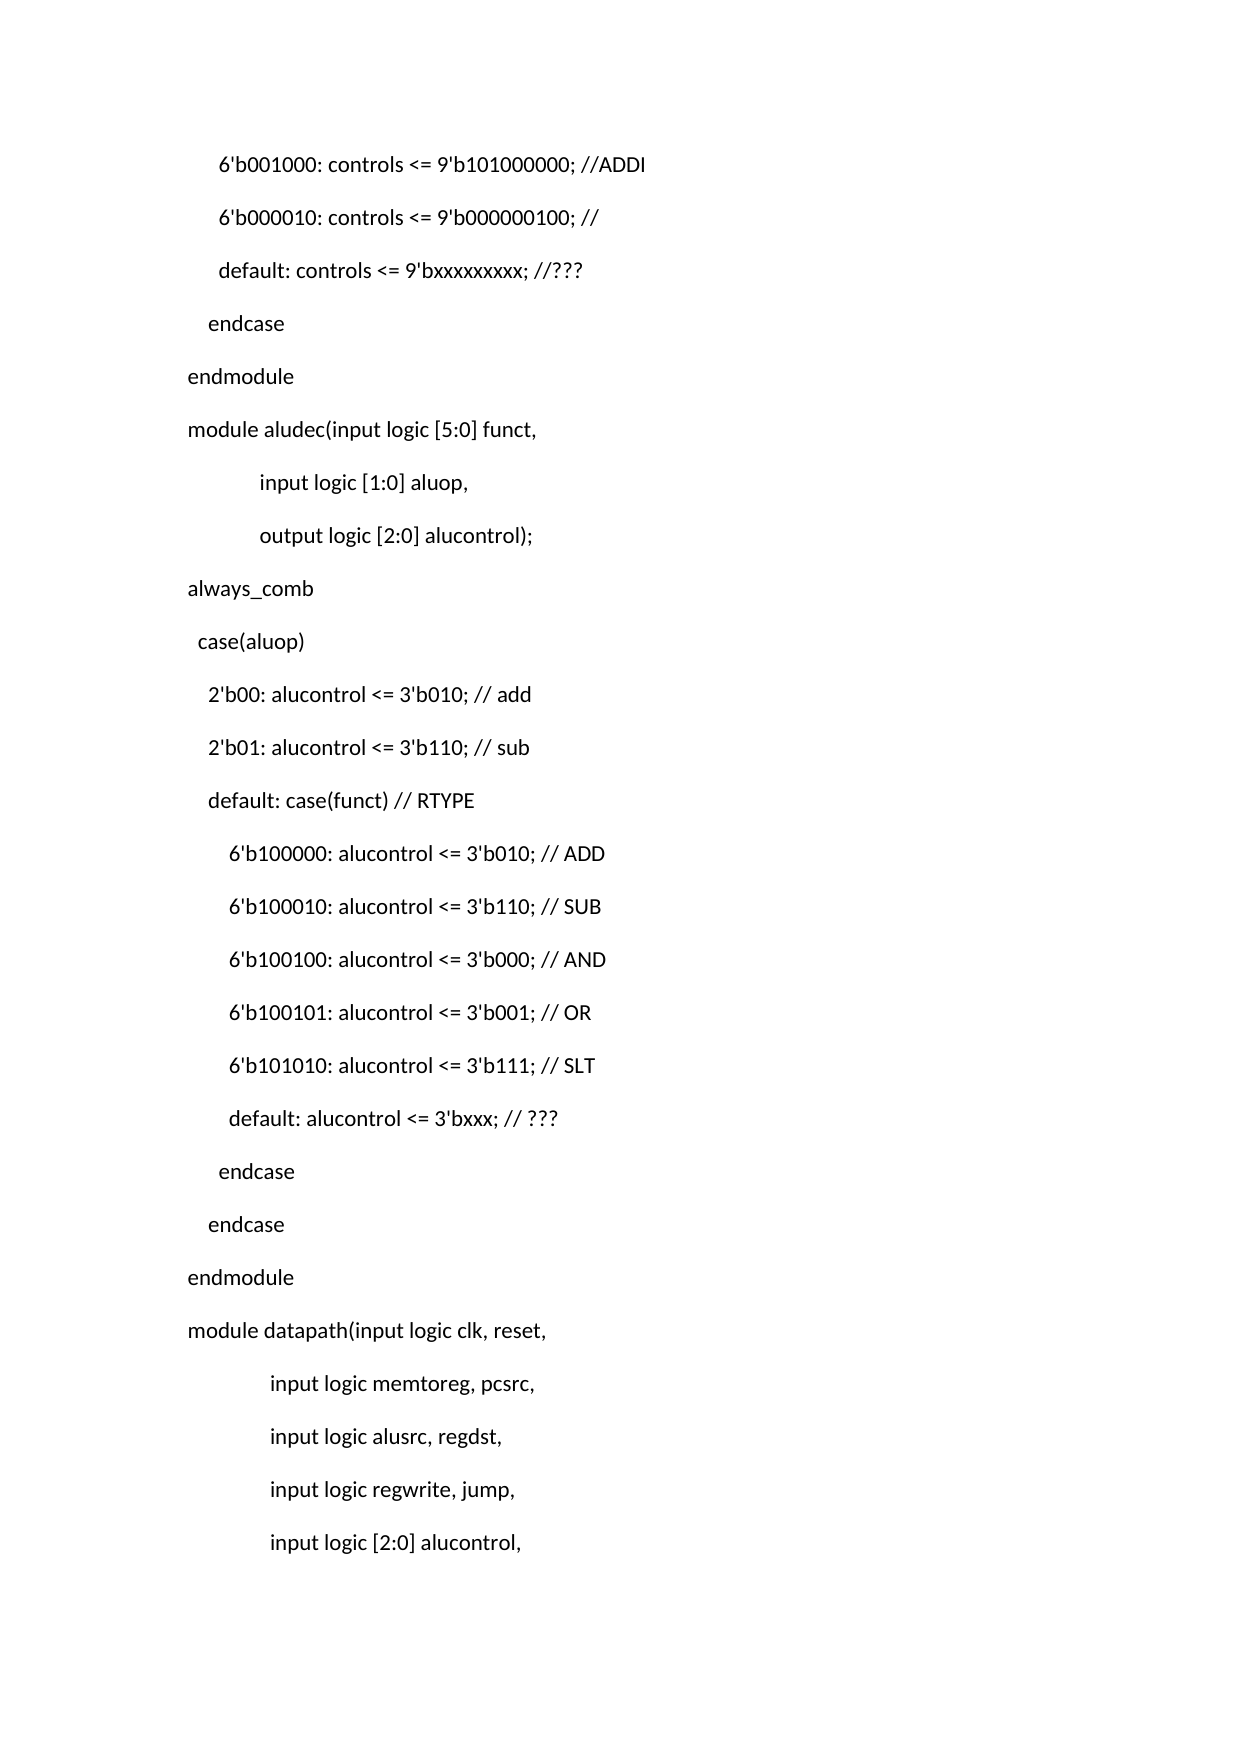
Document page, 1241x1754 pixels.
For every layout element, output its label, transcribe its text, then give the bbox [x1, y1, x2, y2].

text 6'b100010: alucontrol <= 3'b110; // SUB [187, 892, 1053, 920]
text endcase [187, 1157, 1053, 1185]
text input logic regwrite, jump, [187, 1476, 1053, 1503]
text endcase [187, 309, 1053, 337]
text default: controls <= 9'bxxxxxxxxx; //??? [187, 256, 1053, 284]
text endmodule [187, 1263, 1053, 1291]
text module datapath(input logic clk, reset, [187, 1316, 1053, 1344]
text 6'b001000: controls <= 9'b101000000; //ADDI [187, 150, 1053, 178]
text 6'b100101: alucontrol <= 3'b001; // OR [187, 998, 1053, 1026]
text module aludec(input logic [5:0] funct, [187, 415, 1053, 443]
text input logic memtoreg, pcsrc, [187, 1369, 1053, 1397]
text 6'b101010: alucontrol <= 3'b111; // SLT [187, 1051, 1053, 1079]
text 6'b000010: controls <= 9'b000000100; // [187, 203, 1053, 231]
text input logic [2:0] alucontrol, [187, 1528, 1053, 1557]
text case(aluop) [187, 627, 1053, 655]
text input logic alusrc, regdst, [187, 1422, 1053, 1451]
text default: alucontrol <= 3'bxxx; // ??? [187, 1104, 1053, 1132]
text 2'b01: alucontrol <= 3'b110; // sub [187, 733, 1053, 761]
text endmodule [187, 362, 1053, 390]
text 2'b00: alucontrol <= 3'b010; // add [187, 680, 1053, 708]
text endcase [187, 1210, 1053, 1238]
text output logic [2:0] alucontrol); [187, 521, 1053, 549]
text 6'b100100: alucontrol <= 3'b000; // AND [187, 945, 1053, 973]
text input logic [1:0] aluop, [187, 468, 1053, 496]
text default: case(funct) // RTYPE [187, 786, 1053, 814]
text always_comb [187, 574, 1053, 602]
text 6'b100000: alucontrol <= 3'b010; // ADD [187, 839, 1053, 867]
